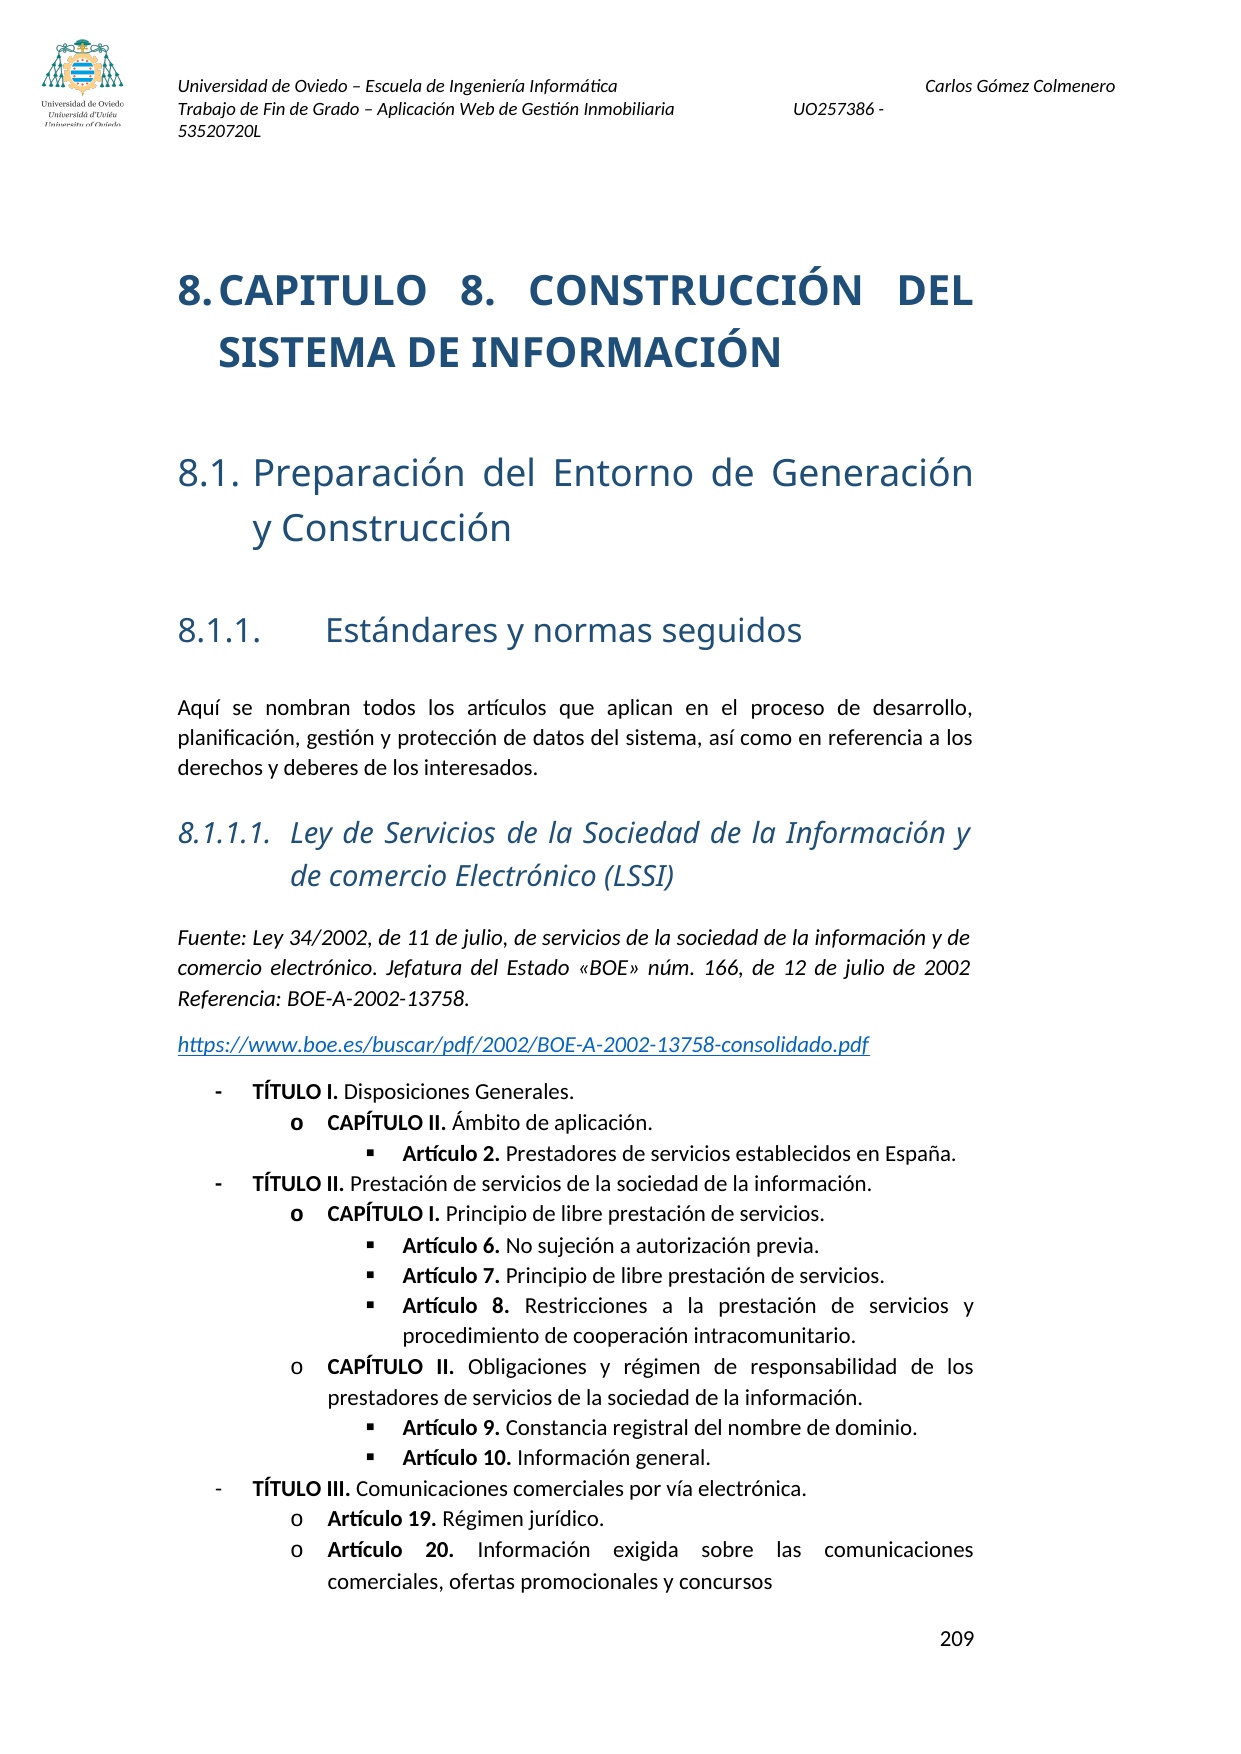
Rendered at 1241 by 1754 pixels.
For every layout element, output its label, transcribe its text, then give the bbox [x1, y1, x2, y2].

list TÍTULO III. Comunicaciones comerciales por vía electrónica. [215, 1474, 974, 1502]
subtitle Preparación del Entorno de Generación y Construcción [177, 446, 974, 552]
list Artículo 8. Restricciones a la prestación de servicios y procedimiento de cooperación intracomunitario. [365, 1291, 974, 1349]
list Artículo 20. Información exigida sobre las comunicaciones comerciales, ofertas promocionales y concursos [290, 1535, 974, 1595]
list Artículo 6. No sujeción a autorización previa. [365, 1231, 974, 1259]
list TÍTULO II. Prestación de servicios de la sociedad de la información. [215, 1169, 974, 1197]
picture [36, 38, 124, 126]
list CAPÍTULO II. Obligaciones y régimen de responsabilidad de los prestadores de servicios de la sociedad de la información. [290, 1352, 974, 1411]
subtitle Estándares y normas seguidos [177, 606, 974, 652]
list CAPÍTULO I. Principio de libre prestación de servicios. [290, 1199, 974, 1229]
list TÍTULO I. Disposiciones Generales. [215, 1077, 974, 1105]
list Artículo 10. Información general. [365, 1443, 974, 1472]
list Artículo 2. Prestadores de servicios establecidos en España. [365, 1139, 974, 1167]
text Aquí se nombran todos los artículos que aplican en el proceso de desarrollo, planificación, gestión y protección de datos del sistema, así como en referencia a los derechos y deberes de los interesados. [177, 693, 974, 781]
list CAPÍTULO II. Ámbito de aplicación. [290, 1108, 974, 1137]
text https://www.boe.es/buscar/pdf/2002/BOE-A-2002-13758-consolidado.pdf [177, 1031, 974, 1058]
list Artículo 7. Principio de libre prestación de servicios. [365, 1261, 974, 1289]
text Fuente: Ley 34/2002, de 11 de julio, de servicios de la sociedad de la información y de comercio electrónico. Jefatura del Estado «BOE» núm. 166, de 12 de julio de 2002 Referencia: BOE-A-2002-13758. [177, 923, 974, 1012]
list Artículo 19. Régimen jurídico. [290, 1504, 974, 1533]
subtitle Ley de Servicios de la Sociedad de la Información y de comercio Electrónico (LSSI) [177, 813, 974, 895]
subtitle CAPITULO 8. CONSTRUCCIÓN DEL SISTEMA DE INFORMACIÓN [177, 261, 974, 379]
list Artículo 9. Constancia registral del nombre de dominio. [365, 1413, 974, 1441]
